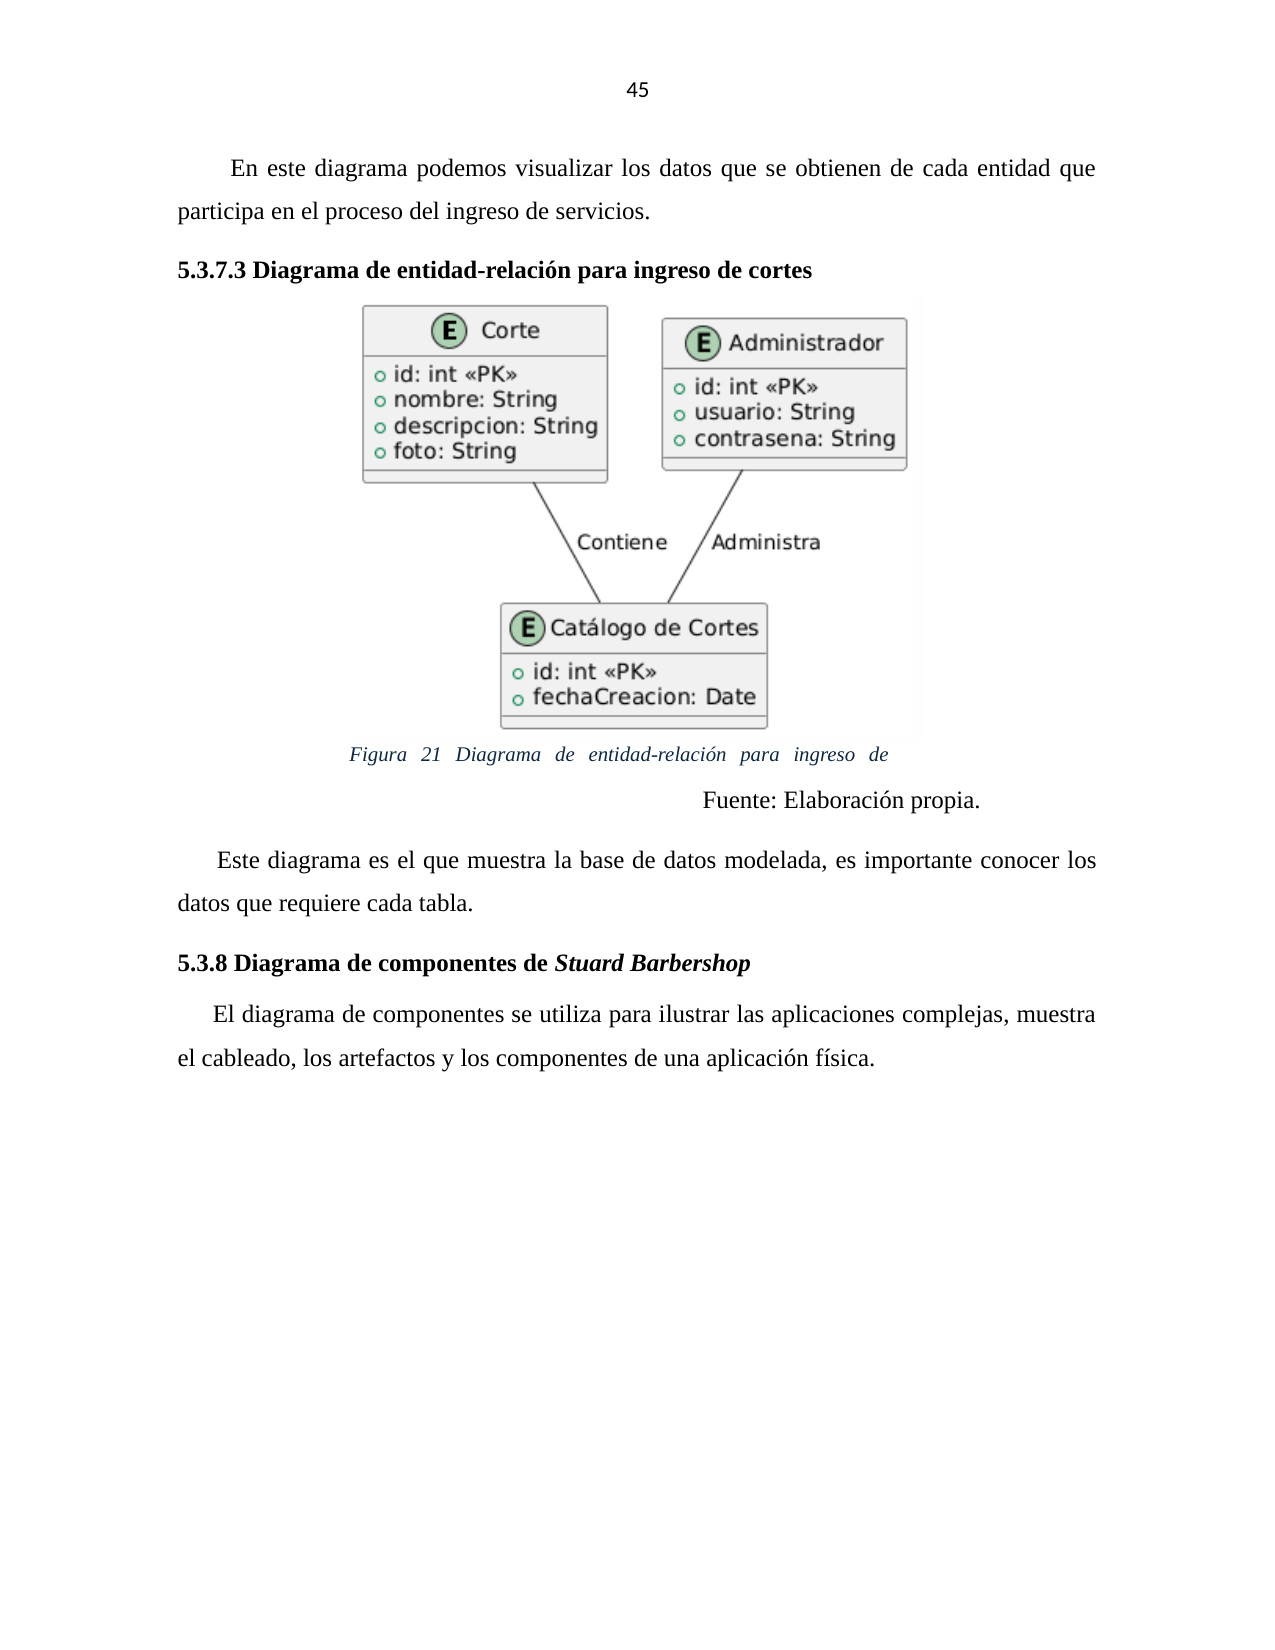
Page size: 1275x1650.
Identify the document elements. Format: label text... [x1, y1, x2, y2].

text El diagrama de componentes se utiliza para ilustrar las aplicaciones complejas, muestra el cableado, los artefactos y los componentes de una aplicación física. [177, 999, 1098, 1071]
subtitle 5.3.7.3 Diagrama de entidad-relación para ingreso de cortes [177, 256, 1098, 284]
picture [350, 296, 925, 739]
text En este diagrama podemos visualizar los datos que se obtienen de cada entidad que participa en el proceso del ingreso de servicios. [177, 153, 1098, 224]
text Este diagrama es el que muestra la base de datos modelada, es importante conocer los datos que requiere cada tabla. [177, 845, 1098, 917]
text Fuente: Elaboración propia. [177, 785, 1098, 814]
subtitle 5.3.8 Diagrama de componentes de Stuard Barbershop [177, 948, 1098, 977]
